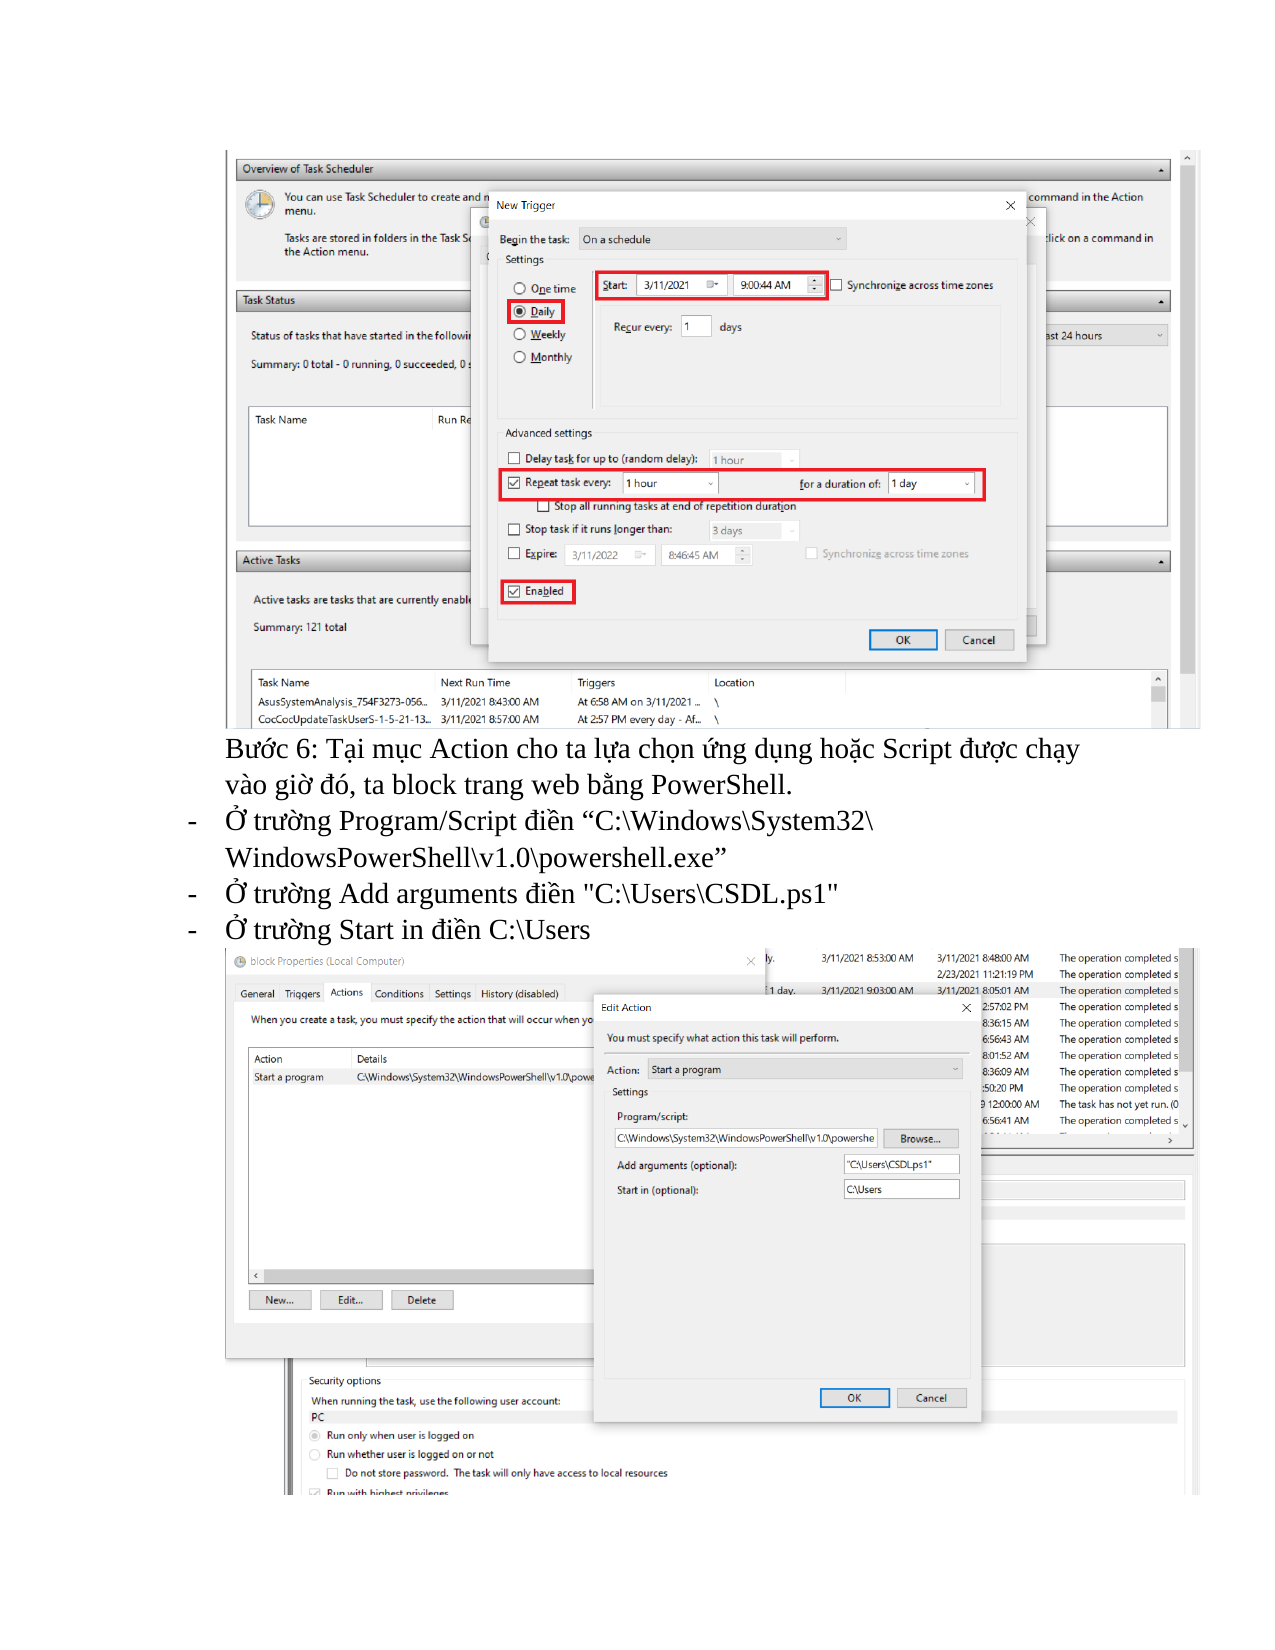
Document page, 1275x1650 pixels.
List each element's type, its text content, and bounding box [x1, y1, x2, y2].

picture [225, 948, 1200, 1495]
list Ở trường Start in điền C:\Users [187, 912, 1125, 946]
list Ở trường Add arguments điền "C:\Users\CSDL.ps1" [187, 876, 1125, 909]
picture [225, 150, 1200, 729]
list Ở trường Program/Script điền “C:\Windows\System32\WindowsPowerShell\v1.0\powershell.exe” [187, 803, 1125, 873]
list Bước 6: Tại mục Action cho ta lựa chọn ứng dụng hoặc Script được chạy vào giờ đó, ta block trang web bằng PowerShell. [225, 731, 1125, 801]
